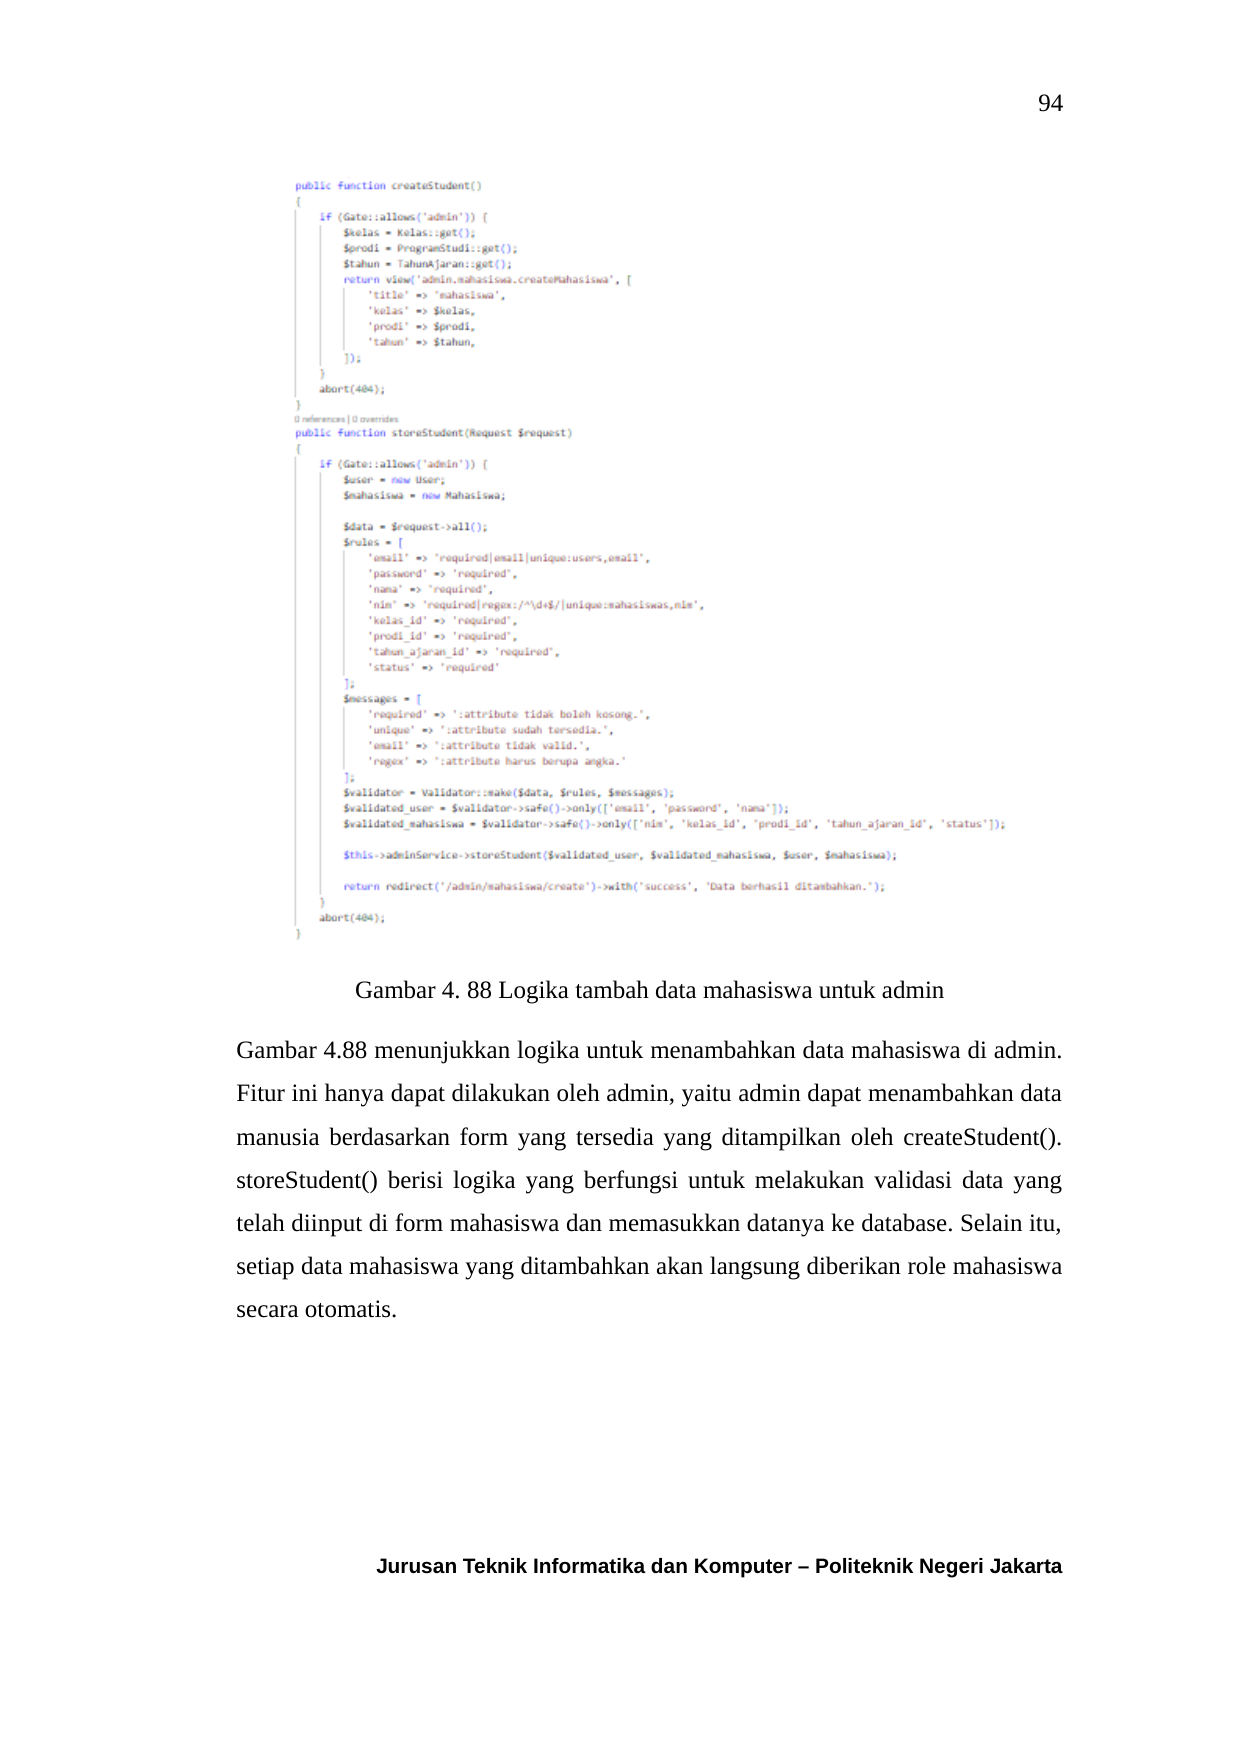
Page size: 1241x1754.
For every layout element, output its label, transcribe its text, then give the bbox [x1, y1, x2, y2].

text Gambar 4.88 menunjukkan logika untuk menambahkan data mahasiswa di admin. Fitur ini hanya dapat dilakukan oleh admin, yaitu admin dapat menambahkan data manusia berdasarkan form yang tersedia yang ditampilkan oleh createStudent(). storeStudent() berisi logika yang berfungsi untuk melakukan validasi data yang telah diinput di form mahasiswa dan memasukkan datanya ke database. Selain itu, setiap data mahasiswa yang ditambahkan akan langsung diberikan role mahasiswa secara otomatis. [236, 1035, 1063, 1323]
picture [287, 177, 1013, 945]
text Gambar 4. 88 Logika tambah data mahasiswa untuk admin [236, 976, 1063, 1004]
